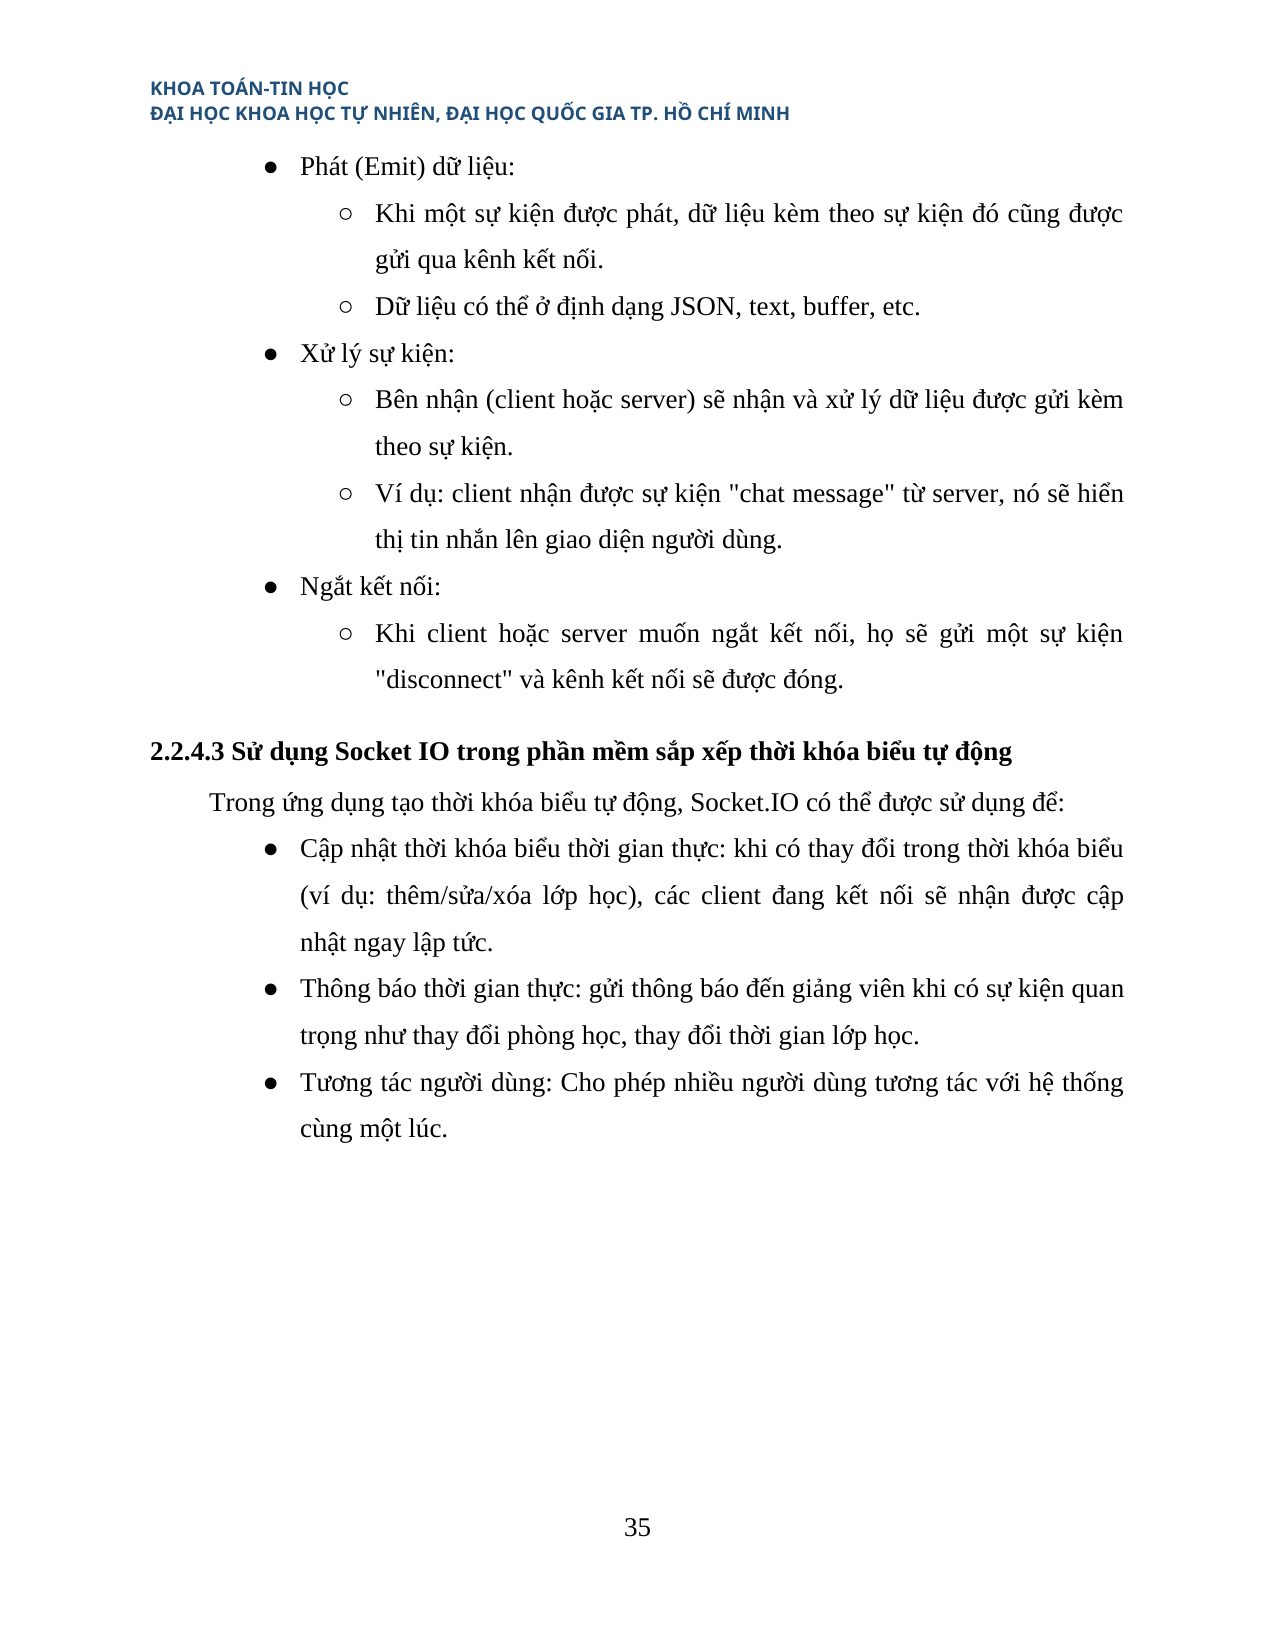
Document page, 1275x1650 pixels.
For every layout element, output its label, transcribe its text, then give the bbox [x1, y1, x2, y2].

list Bên nhận (client hoặc server) sẽ nhận và xử lý dữ liệu được gửi kèm theo sự kiện. [337, 383, 1125, 461]
list Dữ liệu có thể ở định dạng JSON, text, buffer, etc. [337, 290, 1125, 321]
list Xử lý sự kiện: [262, 337, 1125, 368]
list Tương tác người dùng: Cho phép nhiều người dùng tương tác với hệ thống cùng một lúc. [262, 1066, 1125, 1144]
list Phát (Emit) dữ liệu: [262, 150, 1125, 181]
list Khi client hoặc server muốn ngắt kết nối, họ sẽ gửi một sự kiện "disconnect" và kênh kết nối sẽ được đóng. [337, 617, 1125, 694]
text Trong ứng dụng tạo thời khóa biểu tự động, Socket.IO có thể được sử dụng để: [150, 786, 1125, 817]
list Ví dụ: client nhận được sự kiện "chat message" từ server, nó sẽ hiển thị tin nhắn lên giao diện người dùng. [337, 477, 1125, 554]
subtitle 2.2.4.3 Sử dụng Socket IO trong phần mềm sắp xếp thời khóa biểu tự động [150, 735, 1125, 766]
list Ngắt kết nối: [262, 570, 1125, 601]
list Khi một sự kiện được phát, dữ liệu kèm theo sự kiện đó cũng được gửi qua kênh kết nối. [337, 197, 1125, 274]
list Thông báo thời gian thực: gửi thông báo đến giảng viên khi có sự kiện quan trọng như thay đổi phòng học, thay đổi thời gian lớp học. [262, 972, 1125, 1050]
list Cập nhật thời khóa biểu thời gian thực: khi có thay đổi trong thời khóa biểu (ví dụ: thêm/sửa/xóa lớp học), các client đang kết nối sẽ nhận được cập nhật ngay lập tức. [262, 832, 1125, 957]
